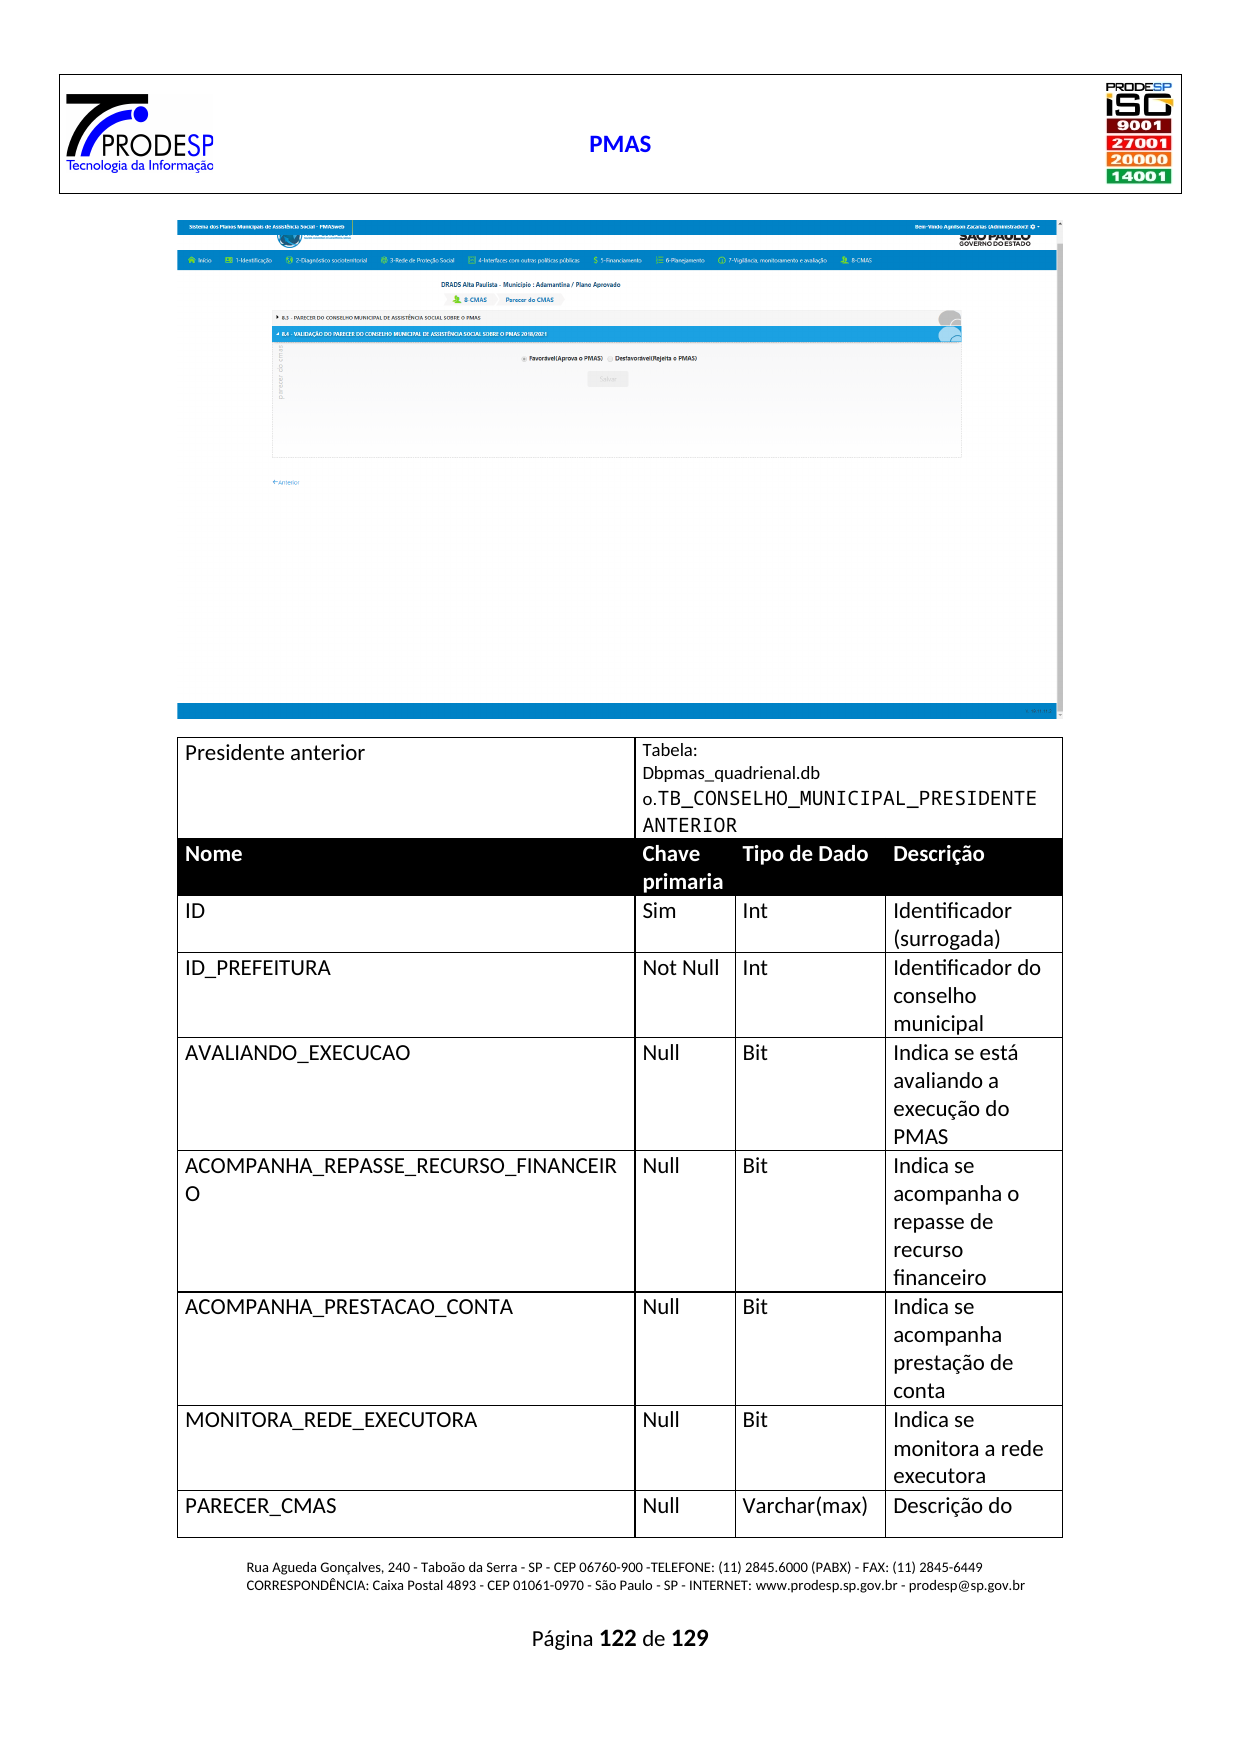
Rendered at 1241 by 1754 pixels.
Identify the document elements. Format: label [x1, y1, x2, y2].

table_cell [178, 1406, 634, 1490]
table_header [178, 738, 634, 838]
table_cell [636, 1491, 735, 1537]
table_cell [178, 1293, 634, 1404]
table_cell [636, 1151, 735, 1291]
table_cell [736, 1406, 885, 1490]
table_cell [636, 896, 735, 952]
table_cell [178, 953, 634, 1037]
picture [66, 94, 214, 173]
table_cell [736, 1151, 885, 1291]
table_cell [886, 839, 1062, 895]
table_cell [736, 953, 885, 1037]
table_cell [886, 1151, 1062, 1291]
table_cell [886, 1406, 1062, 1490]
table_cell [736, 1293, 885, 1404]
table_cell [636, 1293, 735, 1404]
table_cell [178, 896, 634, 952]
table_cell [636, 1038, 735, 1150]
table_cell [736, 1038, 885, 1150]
picture [177, 220, 1063, 719]
picture [1102, 80, 1174, 187]
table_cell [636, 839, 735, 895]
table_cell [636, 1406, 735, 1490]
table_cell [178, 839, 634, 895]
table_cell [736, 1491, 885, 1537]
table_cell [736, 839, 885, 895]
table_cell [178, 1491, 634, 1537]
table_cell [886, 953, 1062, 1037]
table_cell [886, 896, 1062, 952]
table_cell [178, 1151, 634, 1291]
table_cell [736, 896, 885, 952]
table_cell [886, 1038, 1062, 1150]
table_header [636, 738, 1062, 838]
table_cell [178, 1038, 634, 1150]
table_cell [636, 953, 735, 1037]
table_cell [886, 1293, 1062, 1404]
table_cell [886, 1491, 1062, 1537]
